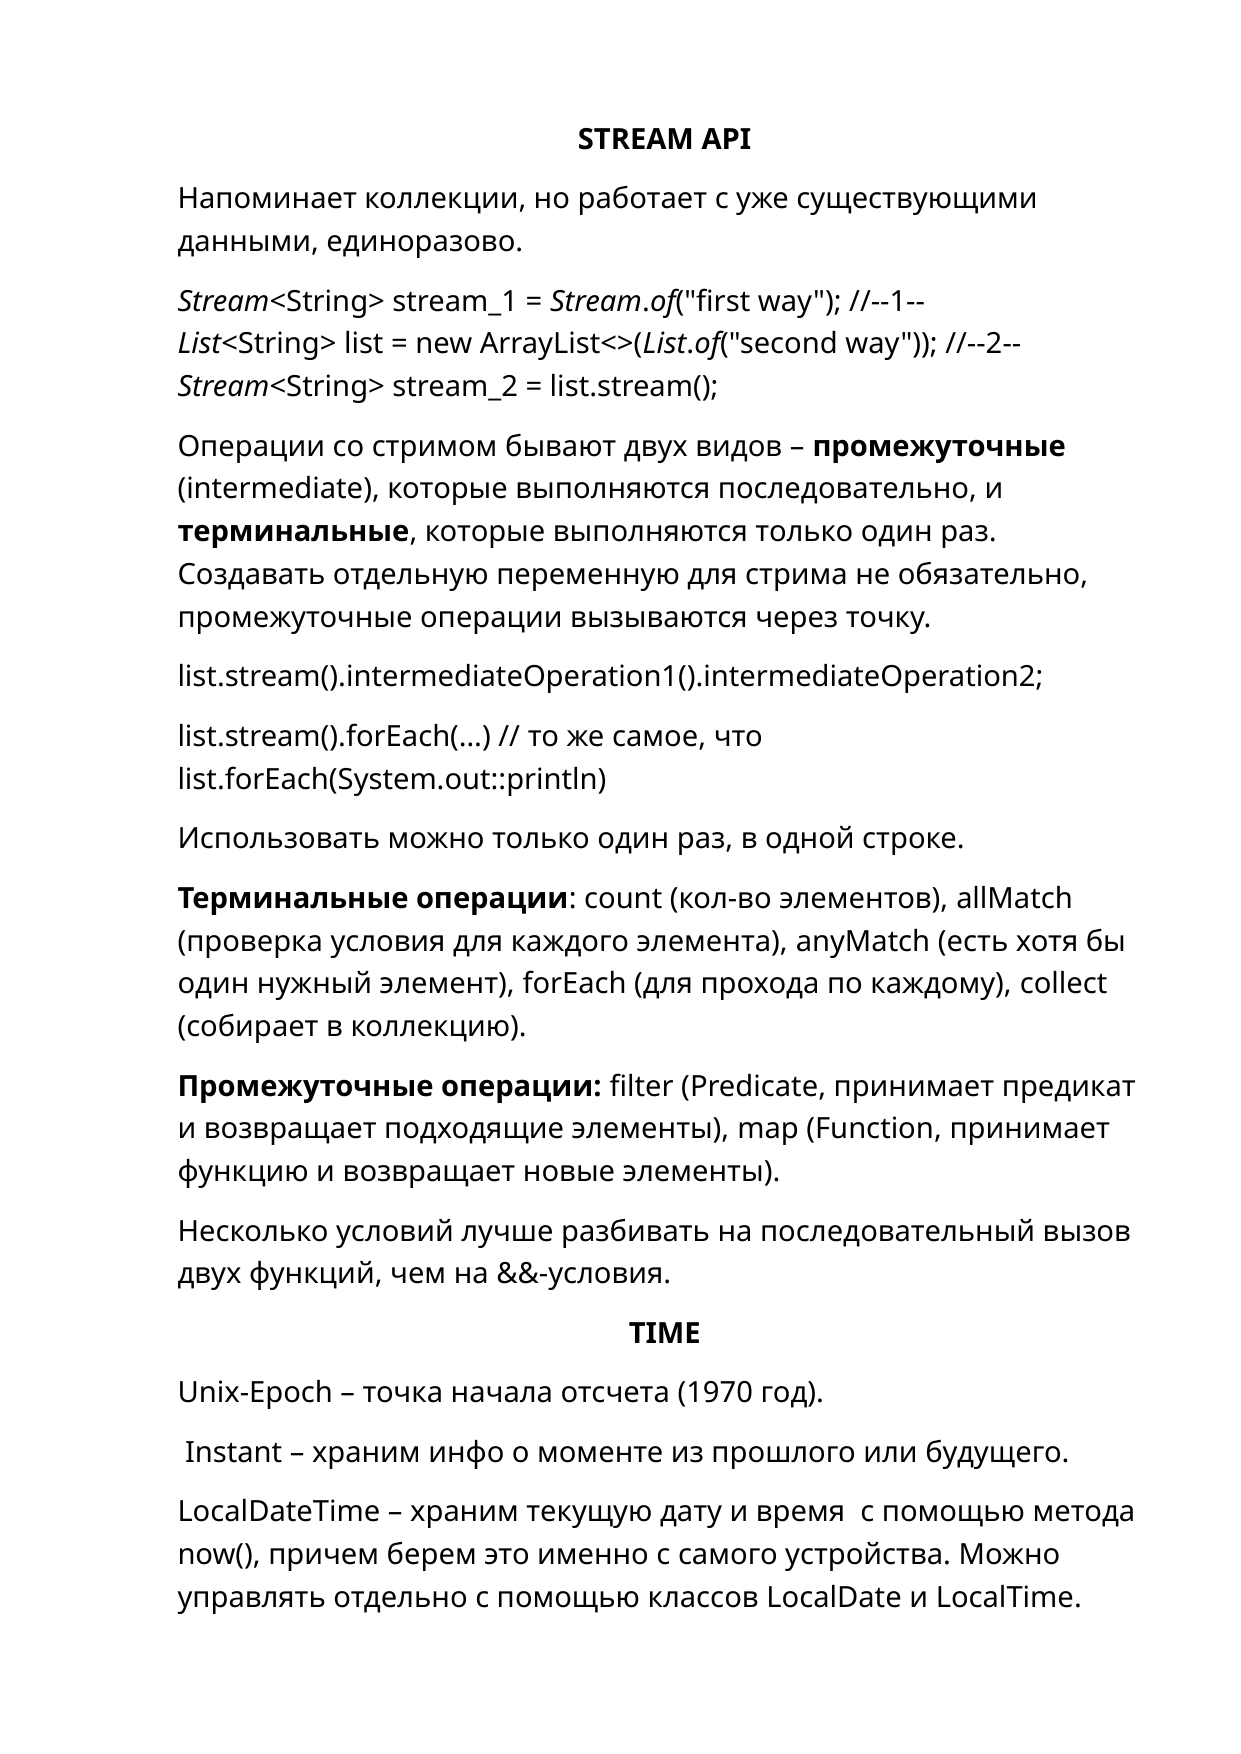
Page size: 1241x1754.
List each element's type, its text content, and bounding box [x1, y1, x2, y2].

text Напоминает коллекции, но работает с уже существующими данными, единоразово. [177, 178, 1152, 260]
text Stream<String> stream_1 = Stream.of("first way"); //--1-- List<String> list = new ArrayList<>(List.of("second way")); //--2-- Stream<String> stream_2 = list.stream(); [177, 280, 1152, 405]
text Операции со стримом бывают двух видов – промежуточные (intermediate), которые выполняются последовательно, и терминальные, которые выполняются только один раз. Создавать отдельную переменную для стрима не обязательно, промежуточные операции вызываются через точку. [177, 425, 1152, 636]
text Использовать можно только один раз, в одной строке. [177, 817, 1152, 857]
text list.stream().intermediateOperation1().intermediateOperation2; [177, 656, 1152, 695]
text Терминальные операции: count (кол-во элементов), allMatch (проверка условия для каждого элемента), anyMatch (есть хотя бы один нужный элемент), forEach (для прохода по каждому), collect (собирает в коллекцию). [177, 877, 1152, 1045]
text Unix-Epoch – точка начала отсчета (1970 год). [177, 1372, 1152, 1411]
text Несколько условий лучше разбивать на последовательный вызов двух функций, чем на &&-условия. [177, 1210, 1152, 1292]
text Instant – храним инфо о моменте из прошлого или будущего. [177, 1431, 1152, 1471]
text LocalDateTime – храним текущую дату и время с помощью метода now(), причем берем это именно с самого устройства. Можно управлять отдельно с помощью классов LocalDate и LocalTime. [177, 1491, 1152, 1616]
text STREAM API [177, 118, 1152, 158]
text Промежуточные операции: filter (Predicate, принимает предикат и возвращает подходящие элементы), map (Function, принимает функцию и возвращает новые элементы). [177, 1065, 1152, 1190]
text TIME [177, 1312, 1152, 1352]
text list.stream().forEach(…) // то же самое, что list.forEach(System.out::println) [177, 715, 1152, 798]
